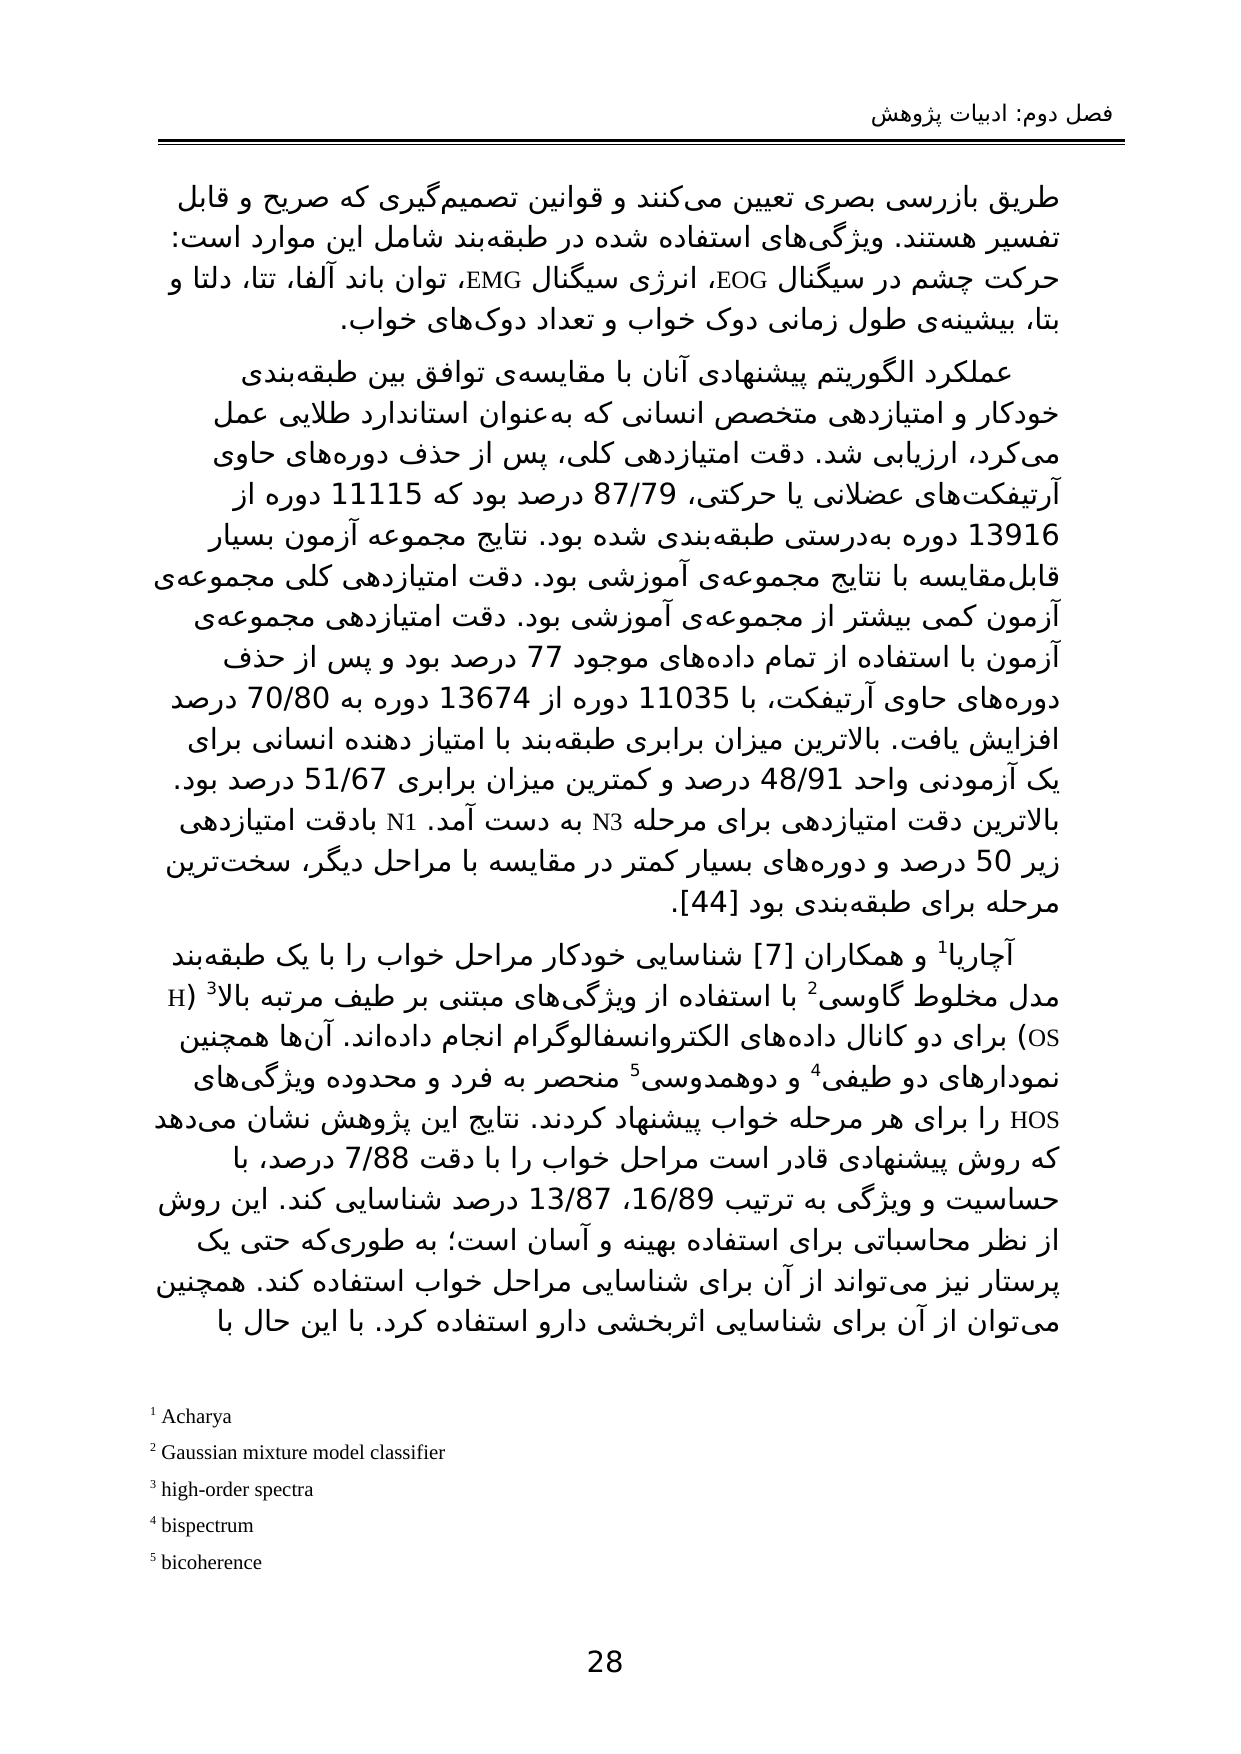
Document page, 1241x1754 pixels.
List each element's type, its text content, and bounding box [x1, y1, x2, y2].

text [150, 938, 1060, 1339]
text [150, 180, 1060, 336]
text عملکرد الگوریتم پیشنهادی آنان با مقایسه‌ی توافق بین طبقه‌بندی خودکار و امتیازدهی متخصص انسانی که به‌عنوان استاندارد طلایی عمل می‌کرد، ارزیابی شد. دقت امتیازدهی کلی، پس از حذف دوره‌های حاوی آرتیفکت‌های عضلانی یا حرکتی، 87/79 درصد بود که 11115 دوره از 13916 دوره به‌درستی طبقه‌بندی شده بود. نتایج مجموعه آزمون بسیار قابل‌مقایسه با نتایج مجموعه‌ی آموزشی بود. دقت امتیازدهی کلی مجموعه‌ی آزمون کمی بیشتر از مجموعه‌ی آموزشی بود. دقت امتیازدهی مجموعه‌‌ی آزمون با استفاده از تمام داده‌های موجود 77 درصد بود و پس از حذف دوره‌های حاوی آرتیفکت، با 11035 دوره از 13674 دوره به 70/80 درصد افزایش یافت. بالاترین میزان برابری طبقه‌بند با امتیاز دهنده انسانی برای یک آزمودنی واحد 48/91 درصد و کمترین میزان برابری 51/67 درصد بود. بالاترین دقت امتیازدهی برای مرحله N3 به دست آمد. N1 بادقت امتیازدهی زیر 50 درصد و دوره‌های بسیار کمتر در مقایسه با مراحل دیگر، سخت‌ترین مرحله برای طبقه‌بندی بود [44]. [150, 355, 1060, 919]
